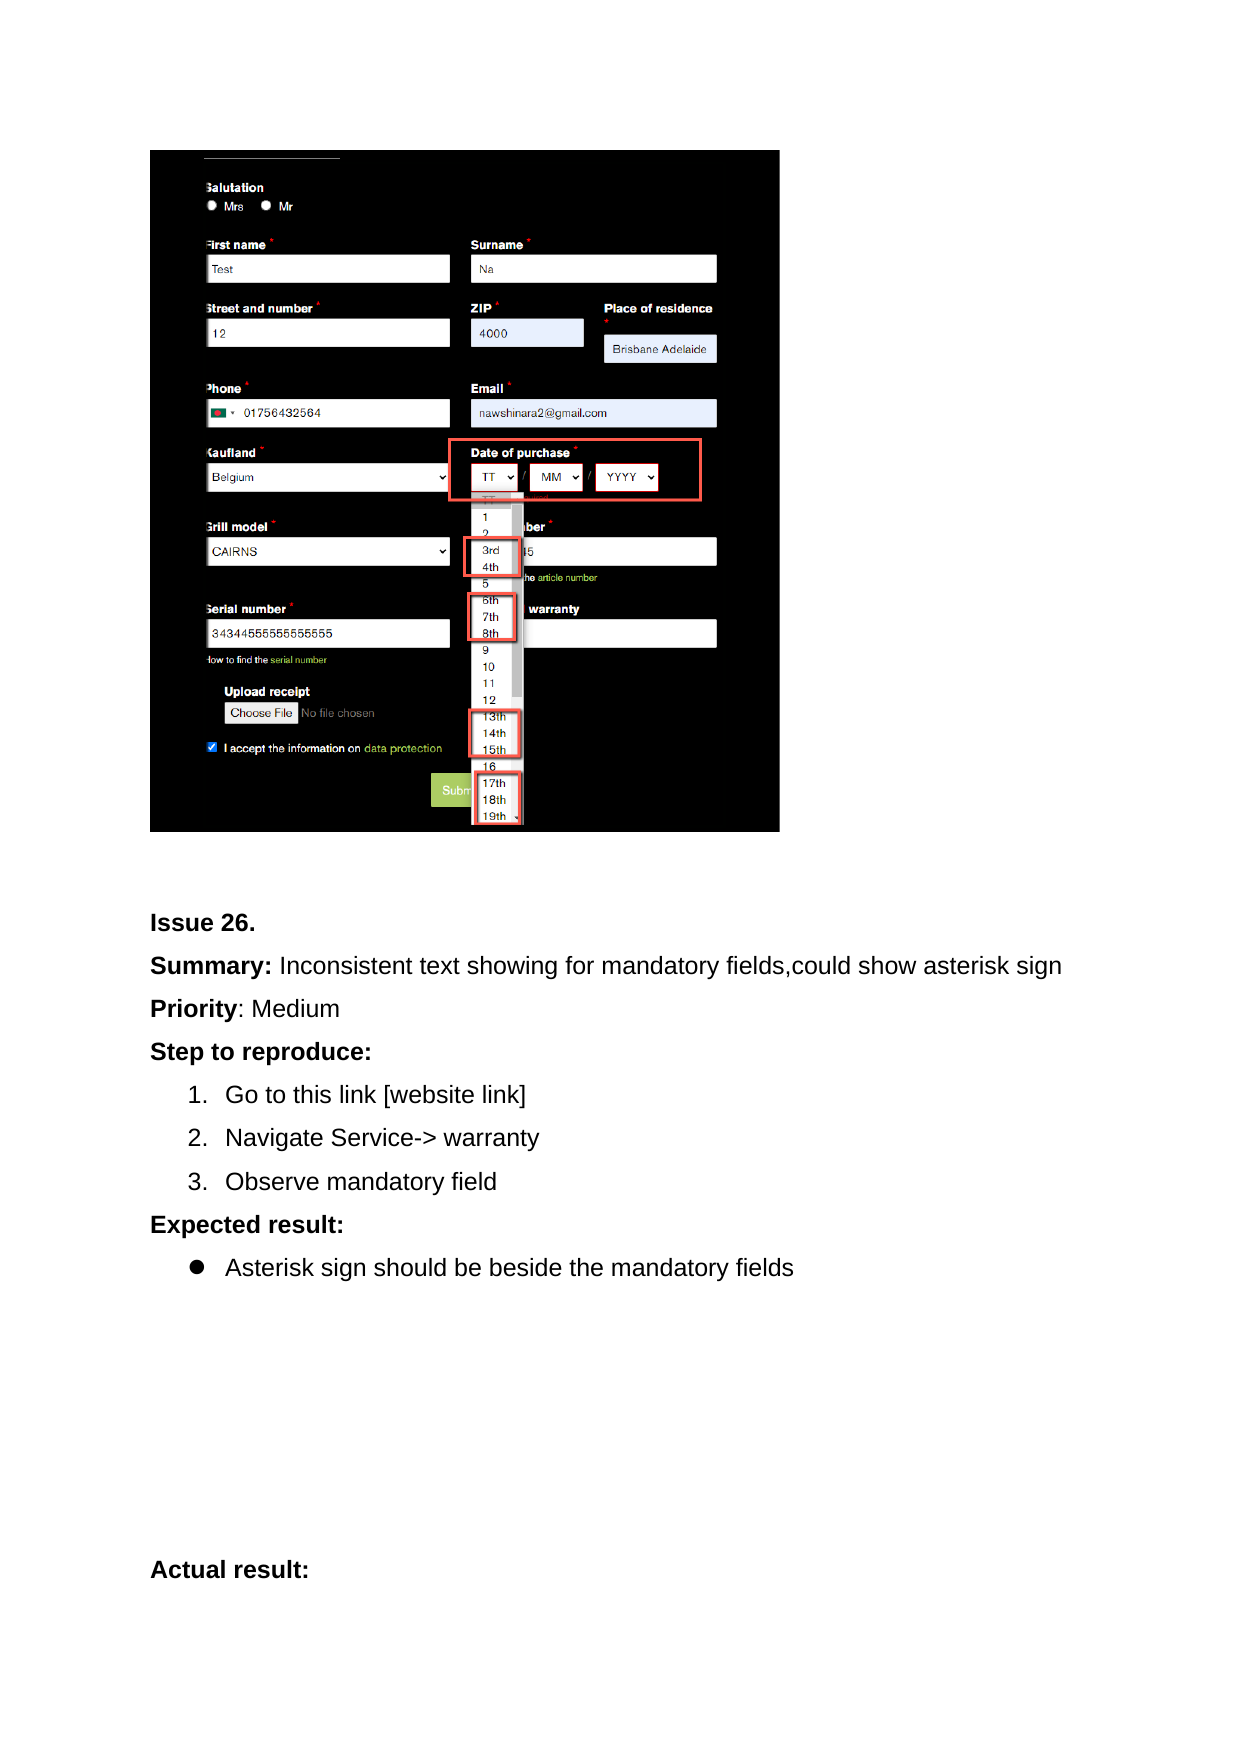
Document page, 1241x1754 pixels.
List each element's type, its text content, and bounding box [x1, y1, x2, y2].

list Navigate Service-> warranty [187, 1123, 1090, 1152]
text Issue 26. [150, 908, 1090, 936]
text Step to reproduce: [150, 1037, 1090, 1066]
text Priority: Medium [150, 994, 1090, 1023]
list Observe mandatory field [187, 1166, 1090, 1195]
text Expected result: [150, 1209, 1090, 1238]
list Asterisk sign should be beside the mandatory fields [187, 1253, 1090, 1282]
text Actual result: [150, 1555, 1090, 1583]
picture [150, 150, 780, 832]
text Summary: Inconsistent text showing for mandatory fields,could show asterisk sign [150, 951, 1090, 979]
list Go to this link [website link] [187, 1080, 1090, 1109]
